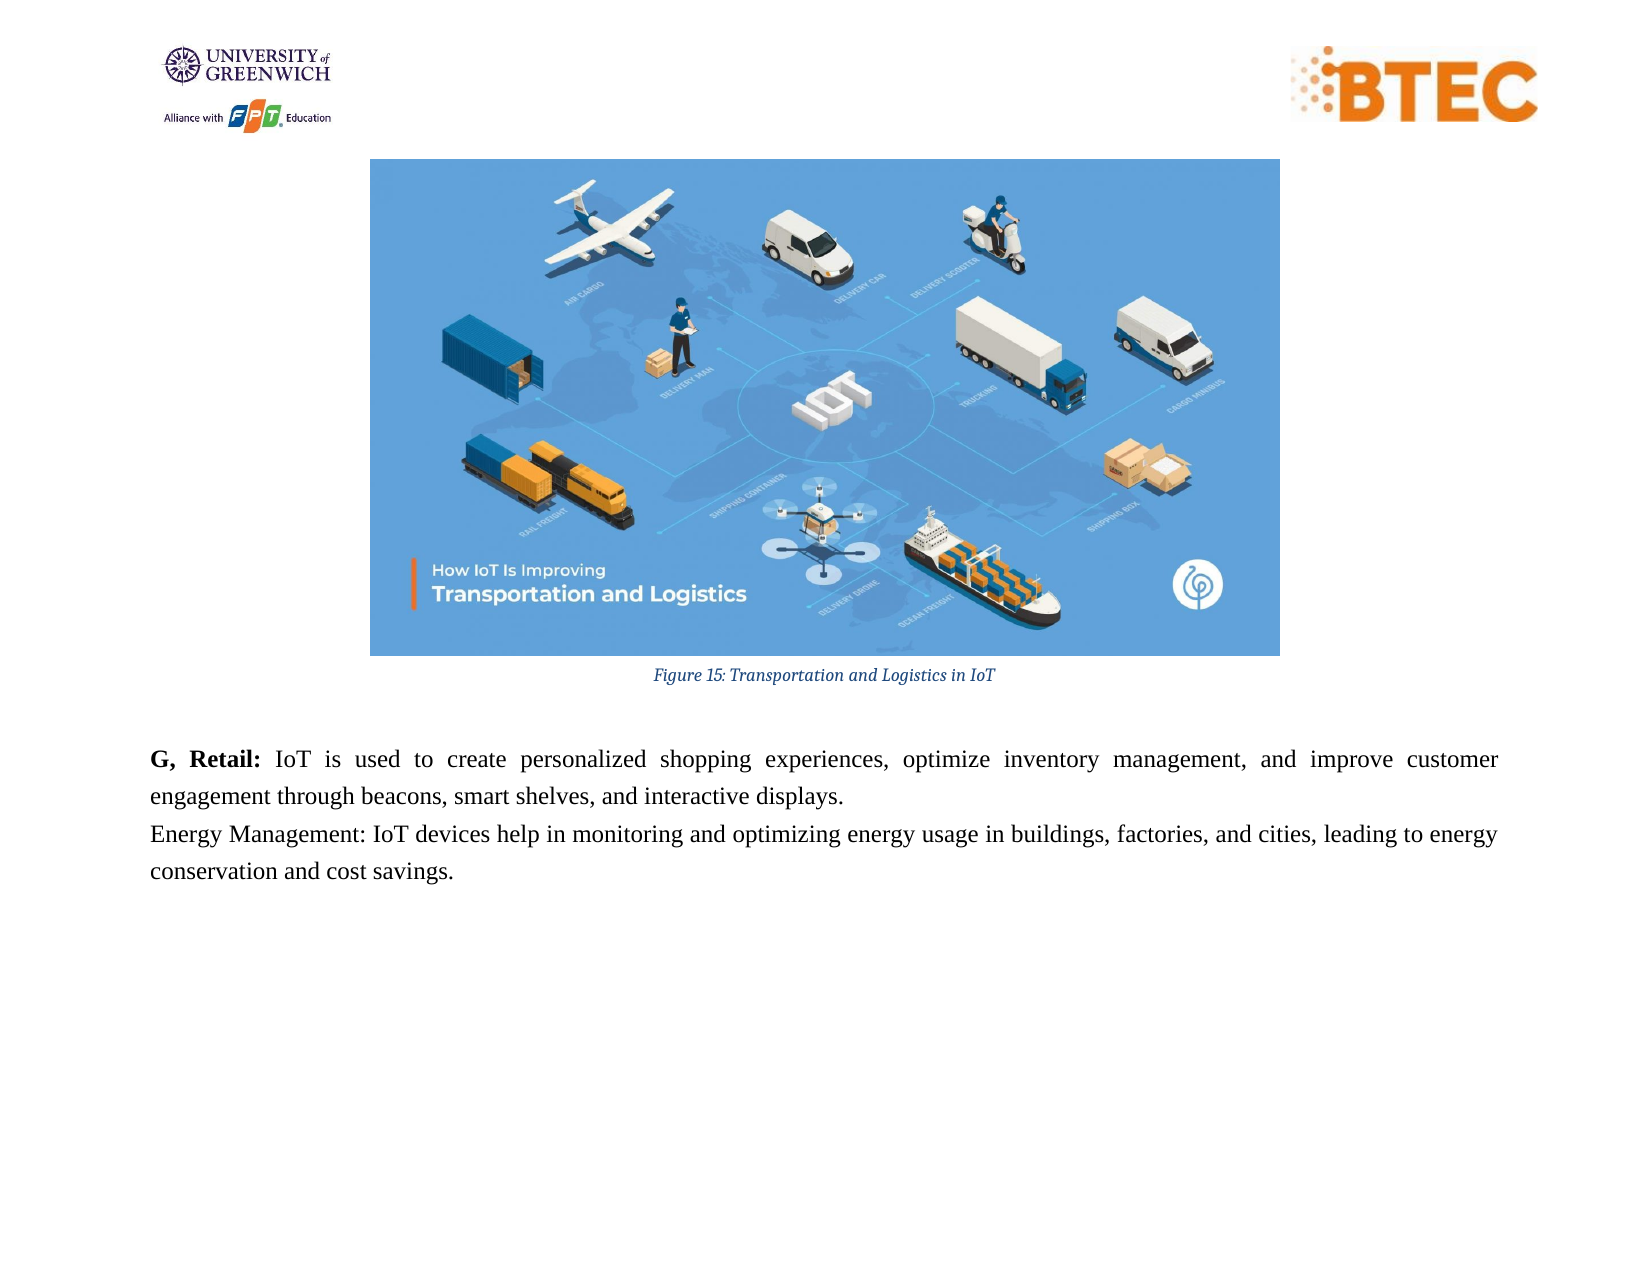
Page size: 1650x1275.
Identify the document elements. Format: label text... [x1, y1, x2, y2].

text Energy Management: IoT devices help in monitoring and optimizing energy usage in buildings, factories, and cities, leading to energy conservation and cost savings. [150, 819, 1500, 885]
picture [1290, 46, 1538, 122]
text G, Retail: IoT is used to create personalized shopping experiences, optimize inventory management, and improve customer engagement through beacons, smart shelves, and interactive displays. [150, 744, 1500, 810]
picture [150, 32, 343, 144]
picture [370, 159, 1280, 656]
